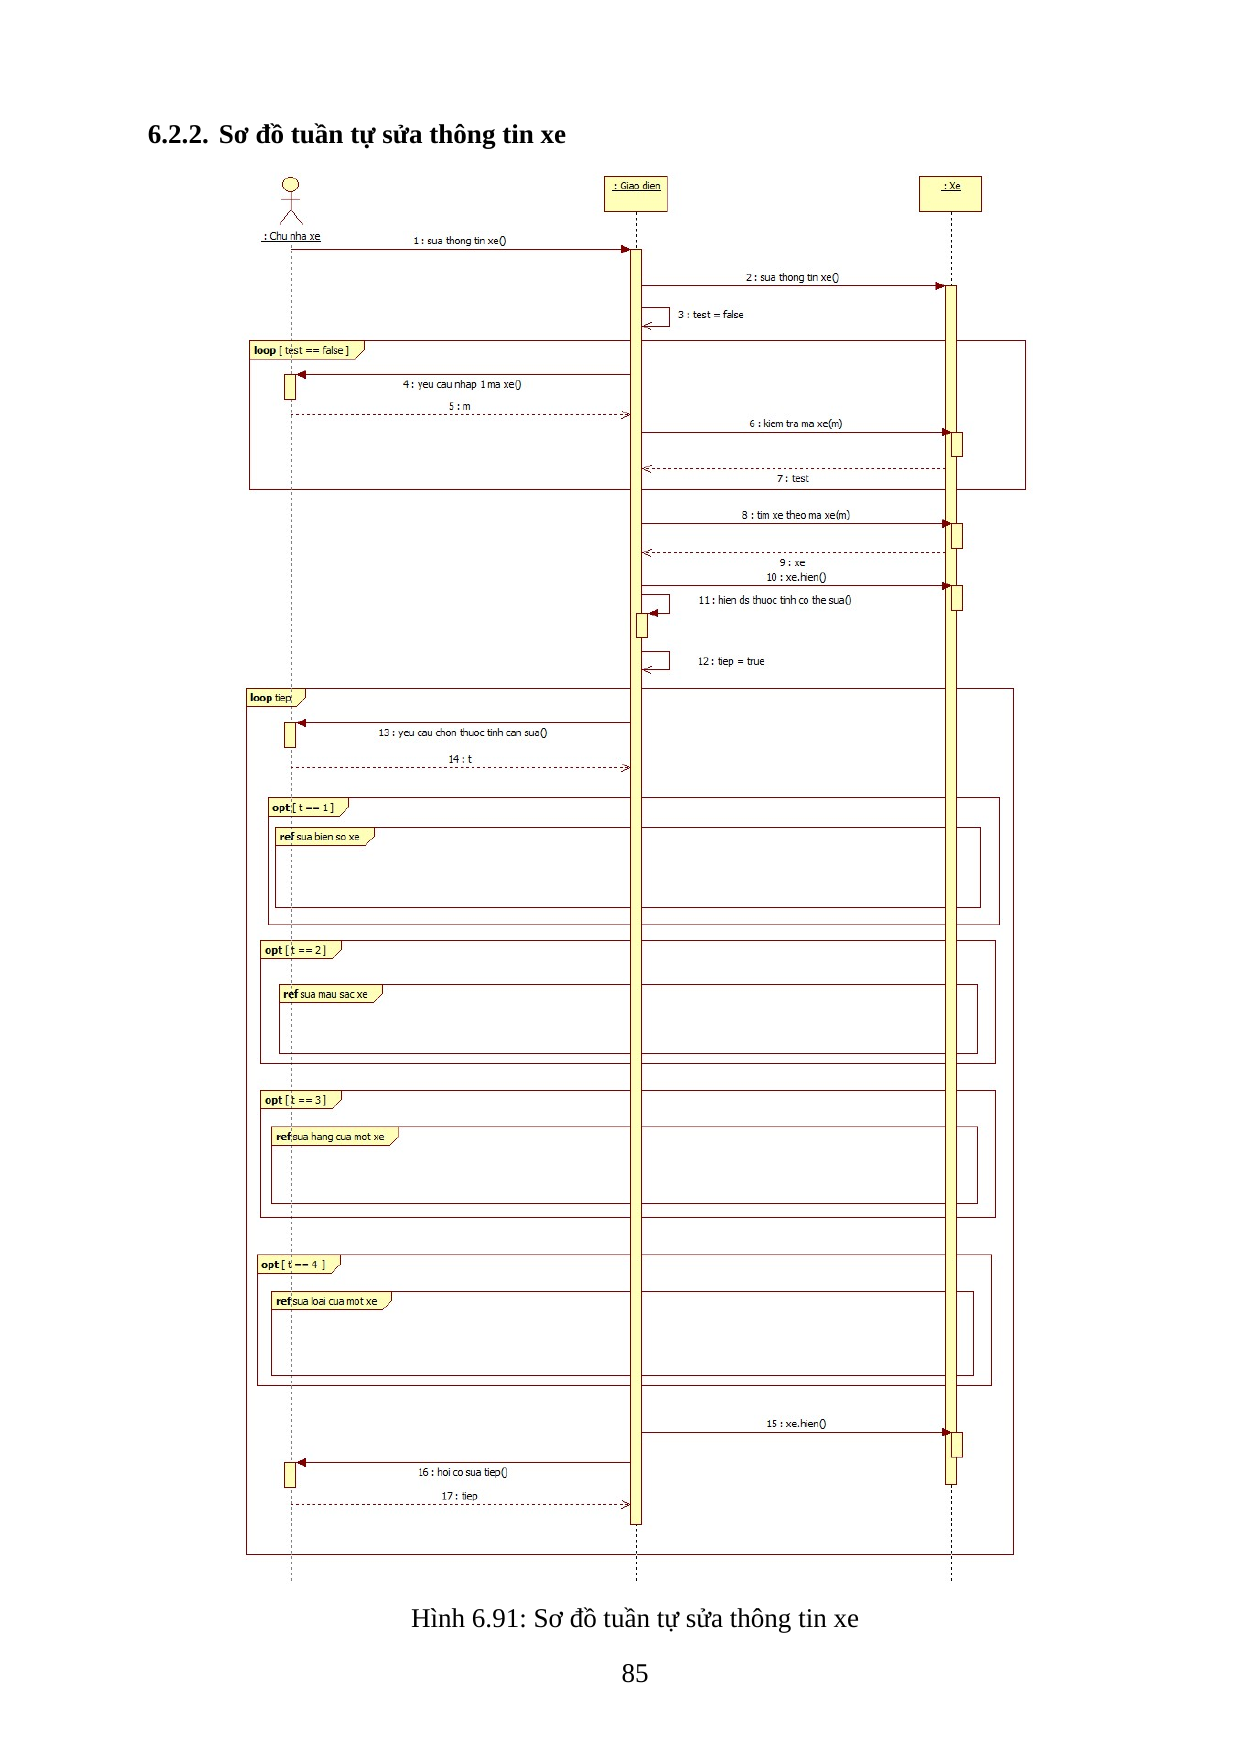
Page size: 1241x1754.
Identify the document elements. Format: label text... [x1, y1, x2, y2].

picture [227, 167, 1043, 1584]
subtitle Sơ đồ tuần tự sửa thông tin xe [148, 118, 1122, 149]
